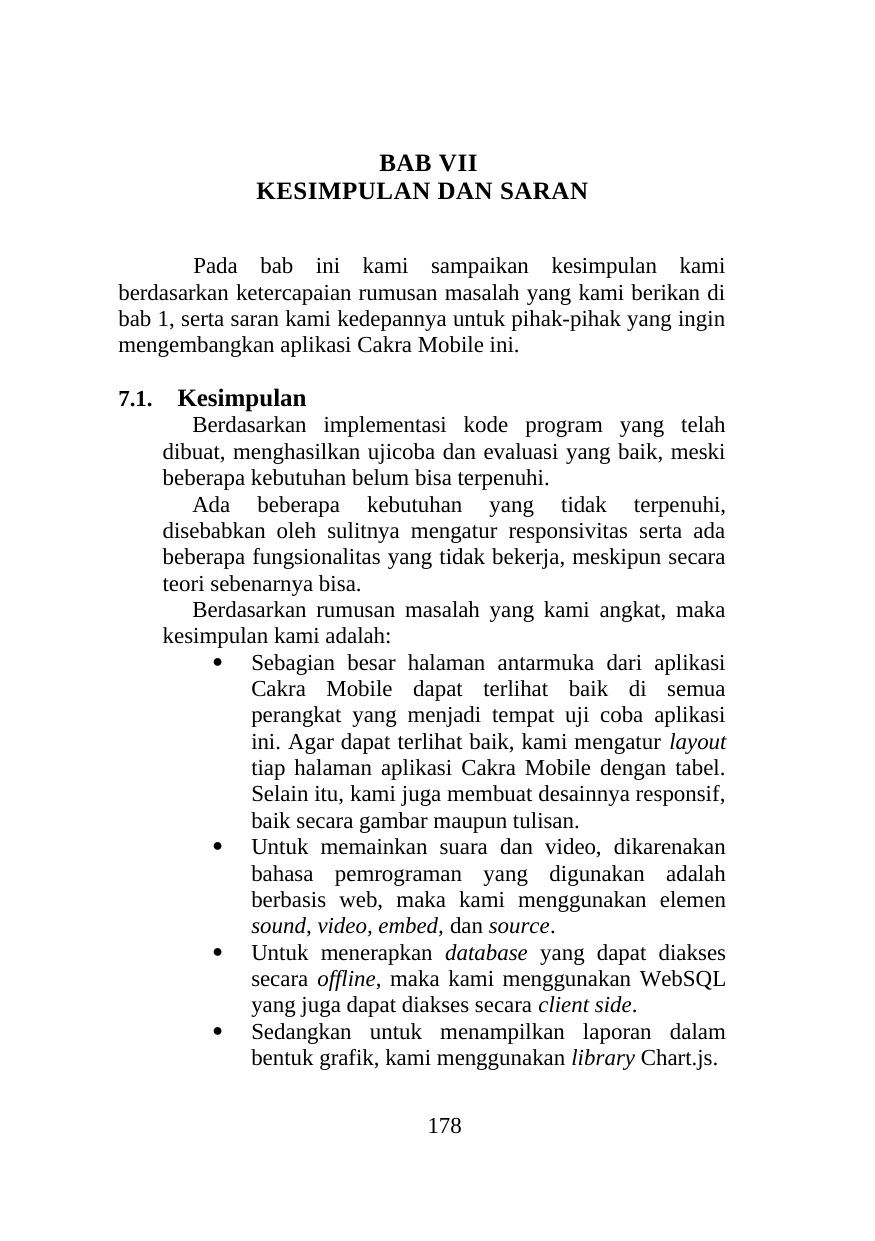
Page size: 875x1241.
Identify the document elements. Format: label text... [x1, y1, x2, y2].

subtitle BAB VII KESIMPULAN DAN SARAN [118, 148, 726, 205]
list Sedangkan untuk menampilkan laporan dalam bentuk grafik, kami menggunakan library Chart.js. [213, 1018, 726, 1070]
text Ada beberapa kebutuhan yang tidak terpenuhi, disebabkan oleh sulitnya mengatur responsivitas serta ada beberapa fungsionalitas yang tidak bekerja, meskipun secara teori sebenarnya bisa. [162, 491, 726, 596]
subtitle Kesimpulan [118, 383, 726, 412]
list Sebagian besar halaman antarmuka dari aplikasi Cakra Mobile dapat terlihat baik di semua perangkat yang menjadi tempat uji coba aplikasi ini. Agar dapat terlihat baik, kami mengatur layout tiap halaman aplikasi Cakra Mobile dengan tabel. Selain itu, kami juga membuat desainnya responsif, baik secara gambar maupun tulisan. [213, 649, 726, 833]
text Berdasarkan rumusan masalah yang kami angkat, maka kesimpulan kami adalah: [162, 596, 726, 649]
text Pada bab ini kami sampaikan kesimpulan kami berdasarkan ketercapaian rumusan masalah yang kami berikan di bab 1, serta saran kami kedepannya untuk pihak-pihak yang ingin mengembangkan aplikasi Cakra Mobile ini. [118, 252, 726, 358]
text Berdasarkan implementasi kode program yang telah dibuat, menghasilkan ujicoba dan evaluasi yang baik, meski beberapa kebutuhan belum bisa terpenuhi. [162, 412, 726, 491]
list Untuk memainkan suara dan video, dikarenakan bahasa pemrograman yang digunakan adalah berbasis web, maka kami menggunakan elemen sound, video, embed, dan source. [213, 833, 726, 939]
list Untuk menerapkan database yang dapat diakses secara offline, maka kami menggunakan WebSQL yang juga dapat diakses secara client side. [213, 939, 726, 1018]
